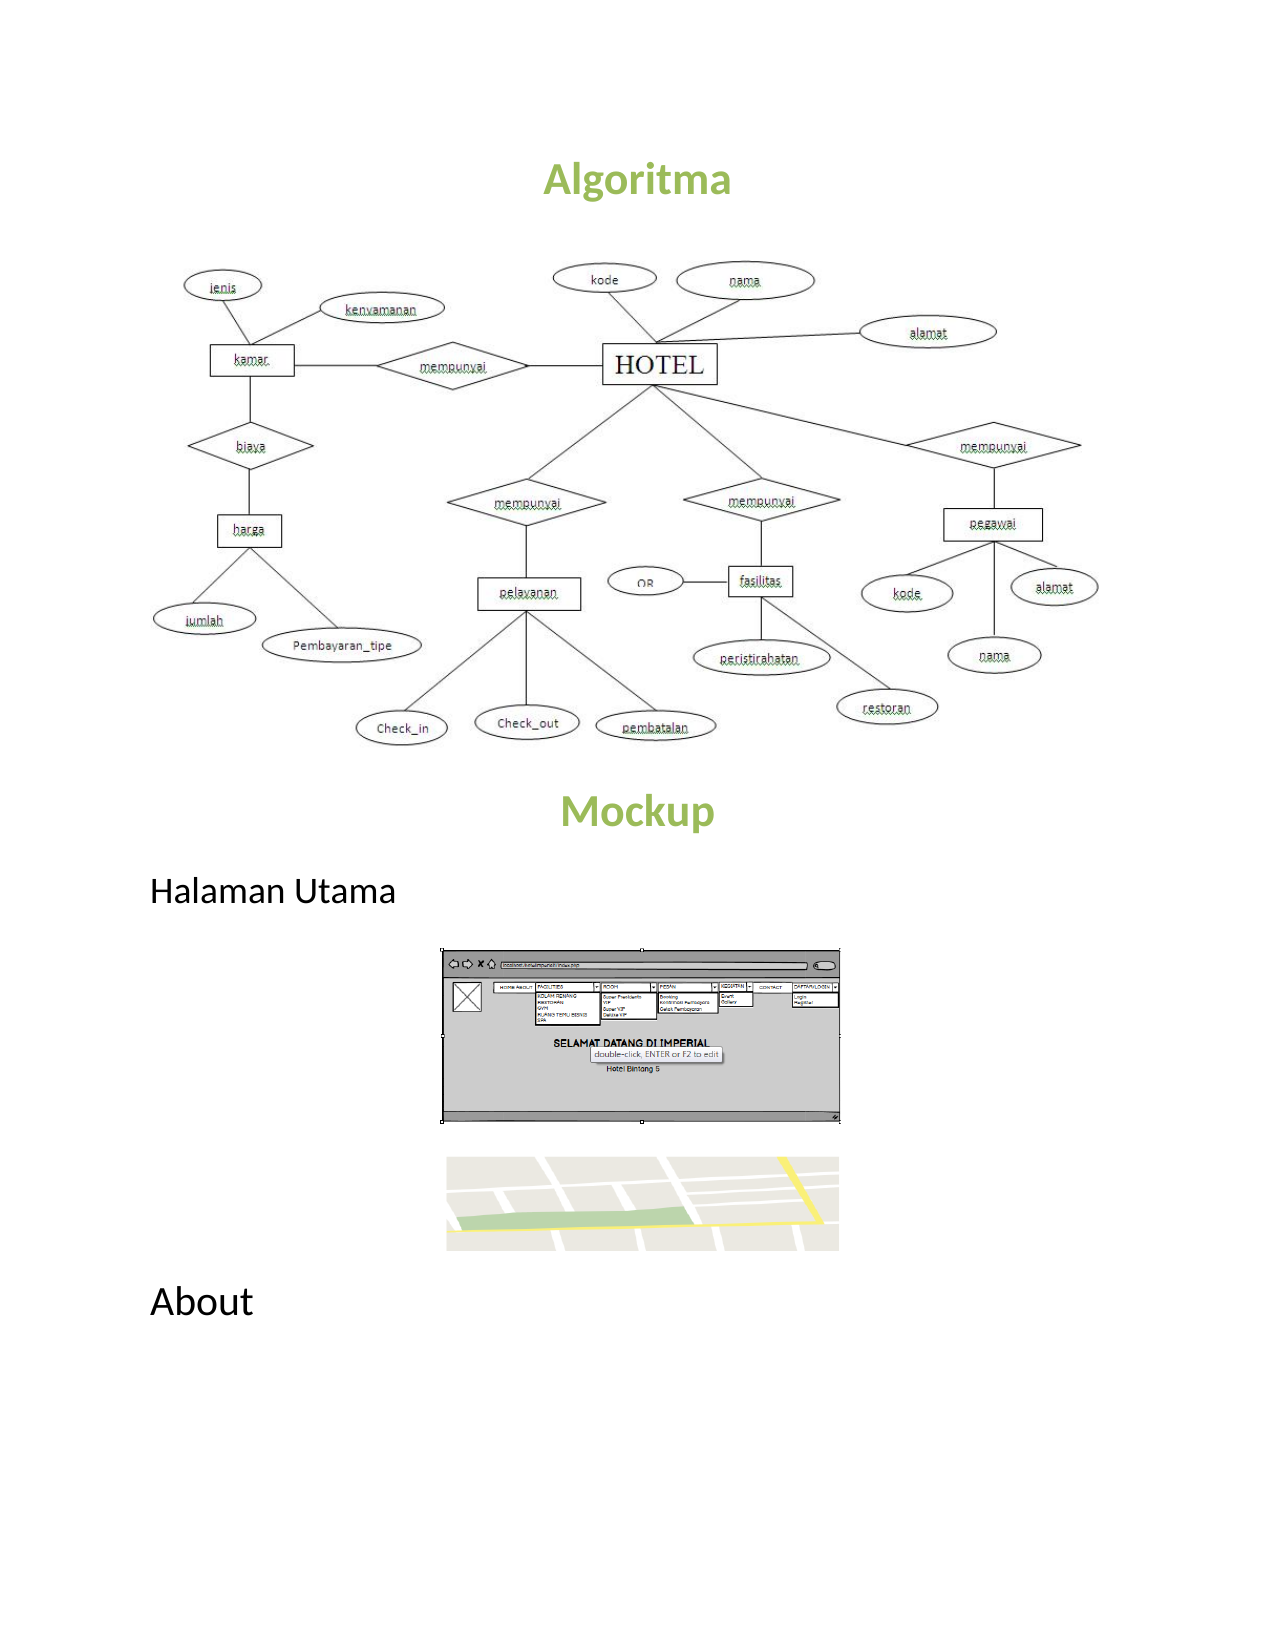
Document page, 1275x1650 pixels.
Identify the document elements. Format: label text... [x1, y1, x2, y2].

picture [150, 235, 1125, 758]
text About [150, 1275, 1125, 1326]
text Halaman Utama [150, 867, 1125, 913]
text Mockup [150, 782, 1125, 838]
picture [434, 940, 841, 1251]
text Algoritma [150, 150, 1125, 206]
